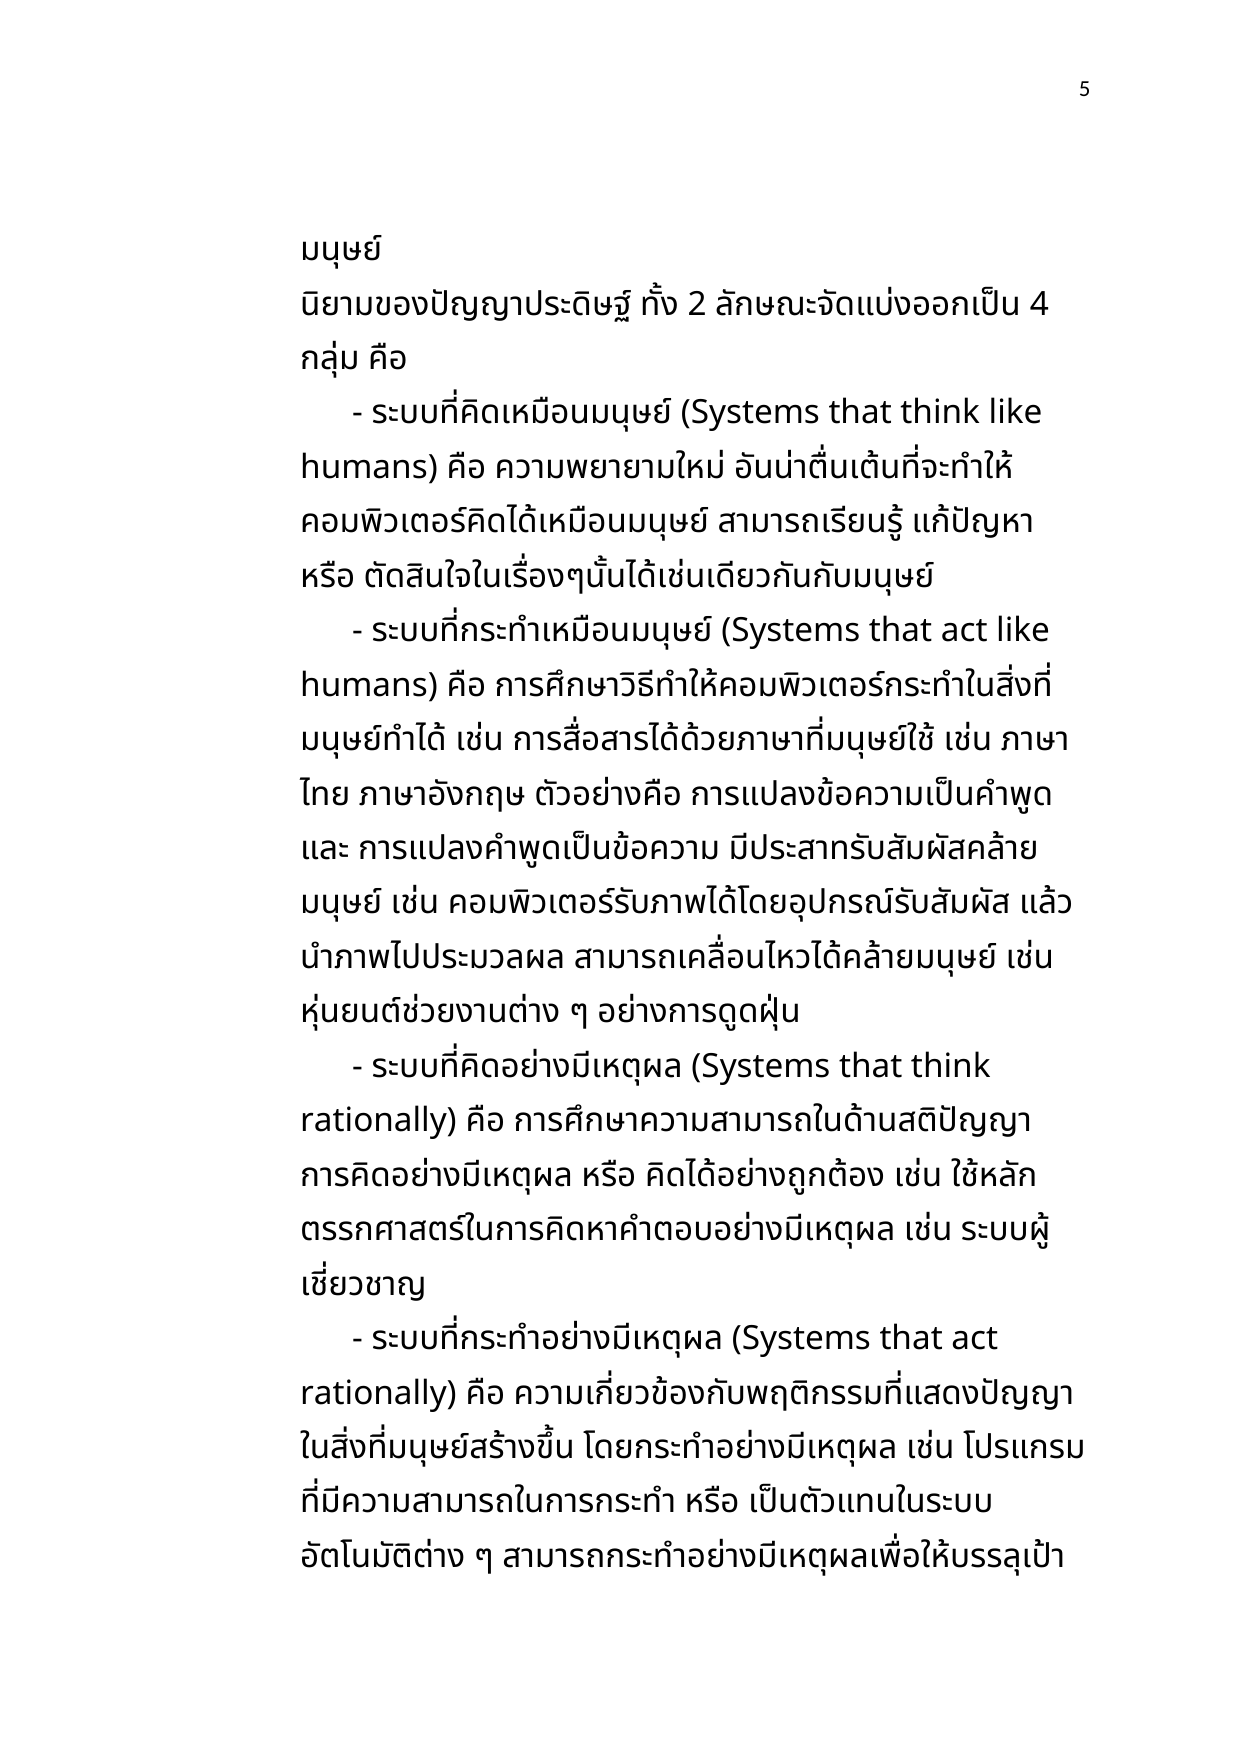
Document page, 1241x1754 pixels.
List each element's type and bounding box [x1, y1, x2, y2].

text [300, 225, 1090, 1582]
